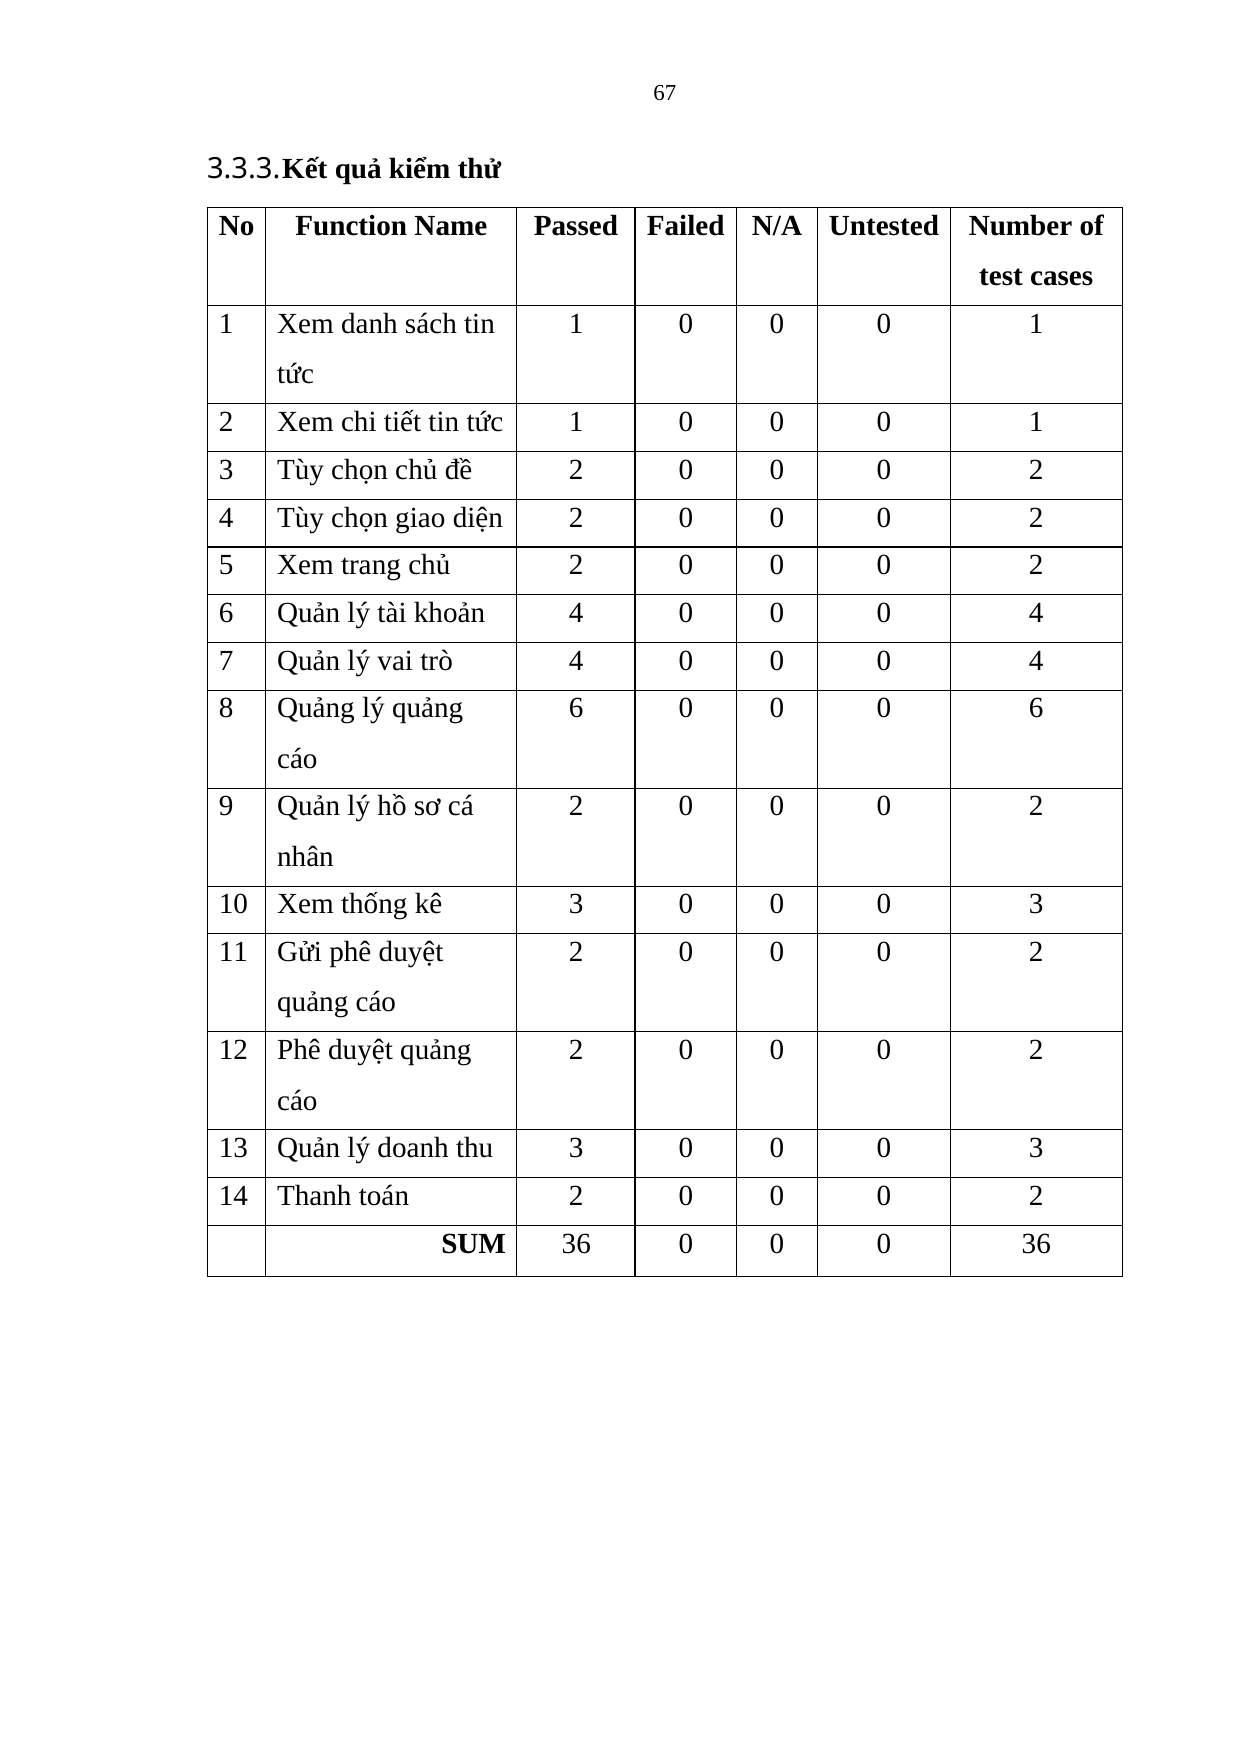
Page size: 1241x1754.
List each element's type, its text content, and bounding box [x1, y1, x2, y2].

table_cell 0 [818, 404, 950, 451]
table_cell Tùy chọn chủ đề [266, 452, 516, 499]
table_header N/A [737, 208, 817, 305]
table_cell 0 [636, 643, 736, 689]
table_cell 3 [517, 887, 634, 933]
table_cell 2 [951, 500, 1122, 546]
table_cell 1 [951, 404, 1122, 451]
table_cell Gửi phê duyệt quảng cáo [266, 934, 516, 1031]
table_cell 3 [951, 887, 1122, 933]
table_cell 2 [951, 1032, 1122, 1129]
table_cell 1 [951, 306, 1122, 403]
table_cell 2 [951, 1178, 1122, 1225]
table_cell Xem trang chủ [266, 548, 516, 594]
table_cell 0 [636, 1032, 736, 1129]
table_cell 1 [517, 306, 634, 403]
table_cell 0 [818, 548, 950, 594]
table_cell 36 [517, 1226, 634, 1276]
table_header Passed [517, 208, 634, 305]
table_cell 0 [818, 691, 950, 787]
table_cell SUM [266, 1226, 516, 1276]
table_cell 0 [737, 887, 817, 933]
table_cell 7 [208, 643, 265, 689]
table_header Failed [636, 208, 736, 305]
table_header Untested [818, 208, 950, 305]
table_cell 2 [951, 934, 1122, 1031]
table_cell 0 [818, 500, 950, 546]
table_cell 0 [737, 1226, 817, 1276]
table_cell 0 [737, 643, 817, 689]
table_cell 0 [636, 789, 736, 886]
table_cell 0 [737, 500, 817, 546]
table_cell Quản lý hồ sơ cá nhân [266, 789, 516, 886]
table_cell 13 [208, 1130, 265, 1177]
table_cell 0 [737, 1178, 817, 1225]
table_cell 0 [636, 404, 736, 451]
table_cell Xem thống kê [266, 887, 516, 933]
table_cell 2 [517, 1032, 634, 1129]
table_cell 36 [951, 1226, 1122, 1276]
table_cell 0 [818, 789, 950, 886]
table_cell 4 [208, 500, 265, 546]
table_cell 0 [737, 691, 817, 787]
table_cell 0 [737, 452, 817, 499]
table_cell 0 [737, 789, 817, 886]
table_cell 0 [818, 1130, 950, 1177]
table_cell 2 [951, 452, 1122, 499]
table_cell Quản lý tài khoản [266, 595, 516, 642]
table_cell 10 [208, 887, 265, 933]
table_cell 5 [208, 548, 265, 594]
table_cell 0 [737, 595, 817, 642]
table_cell 0 [818, 1178, 950, 1225]
table_cell Tùy chọn giao diện [266, 500, 516, 546]
table_cell 0 [737, 934, 817, 1031]
table_cell 0 [818, 595, 950, 642]
table_cell 0 [818, 934, 950, 1031]
table_cell 2 [517, 548, 634, 594]
table_cell 0 [636, 1130, 736, 1177]
table_cell 2 [517, 934, 634, 1031]
table_cell 0 [636, 548, 736, 594]
table_cell 1 [208, 306, 265, 403]
table_cell 11 [208, 934, 265, 1031]
table_cell 0 [737, 404, 817, 451]
table_cell 0 [636, 595, 736, 642]
table_cell Thanh toán [266, 1178, 516, 1225]
table_header Number of test cases [951, 208, 1122, 305]
table_cell 0 [818, 452, 950, 499]
table_cell 0 [636, 500, 736, 546]
table_cell 0 [818, 643, 950, 689]
table_cell 6 [208, 595, 265, 642]
table_cell 0 [636, 1178, 736, 1225]
table_cell 2 [517, 789, 634, 886]
table_cell 14 [208, 1178, 265, 1225]
table_cell 2 [951, 789, 1122, 886]
table_cell 3 [208, 452, 265, 499]
table_cell 0 [737, 1032, 817, 1129]
table_cell Xem danh sách tin tức [266, 306, 516, 403]
table_cell 0 [818, 887, 950, 933]
table_cell 4 [517, 595, 634, 642]
table_header No [208, 208, 265, 305]
table_cell 0 [737, 548, 817, 594]
table_cell 2 [517, 500, 634, 546]
table_cell 0 [737, 306, 817, 403]
table_cell 2 [208, 404, 265, 451]
table_cell 4 [517, 643, 634, 689]
table_cell 6 [951, 691, 1122, 787]
table_cell 0 [636, 1226, 736, 1276]
table_cell 2 [951, 548, 1122, 594]
table_cell 2 [517, 452, 634, 499]
table_cell Phê duyệt quảng cáo [266, 1032, 516, 1129]
table_cell 12 [208, 1032, 265, 1129]
table_cell 1 [517, 404, 634, 451]
table_cell [208, 1226, 265, 1276]
table_cell 0 [737, 1130, 817, 1177]
table_cell Xem chi tiết tin tức [266, 404, 516, 451]
table_cell 6 [517, 691, 634, 787]
table_cell 4 [951, 595, 1122, 642]
table_cell Quản lý vai trò [266, 643, 516, 689]
table_cell 0 [636, 887, 736, 933]
table_cell 0 [636, 306, 736, 403]
table_cell 0 [636, 691, 736, 787]
table_cell 0 [636, 934, 736, 1031]
table_cell 3 [951, 1130, 1122, 1177]
table_header Function Name [266, 208, 516, 305]
table_cell Quản lý doanh thu [266, 1130, 516, 1177]
table_cell 0 [636, 452, 736, 499]
table_cell 0 [818, 1032, 950, 1129]
table_cell 9 [208, 789, 265, 886]
table_cell 8 [208, 691, 265, 787]
table_cell 3 [517, 1130, 634, 1177]
table_cell 4 [951, 643, 1122, 689]
table_cell 2 [517, 1178, 634, 1225]
subtitle Kết quả kiểm thử [207, 148, 1122, 187]
table_cell 0 [818, 306, 950, 403]
table_cell 0 [818, 1226, 950, 1276]
table_cell Quảng lý quảng cáo [266, 691, 516, 787]
